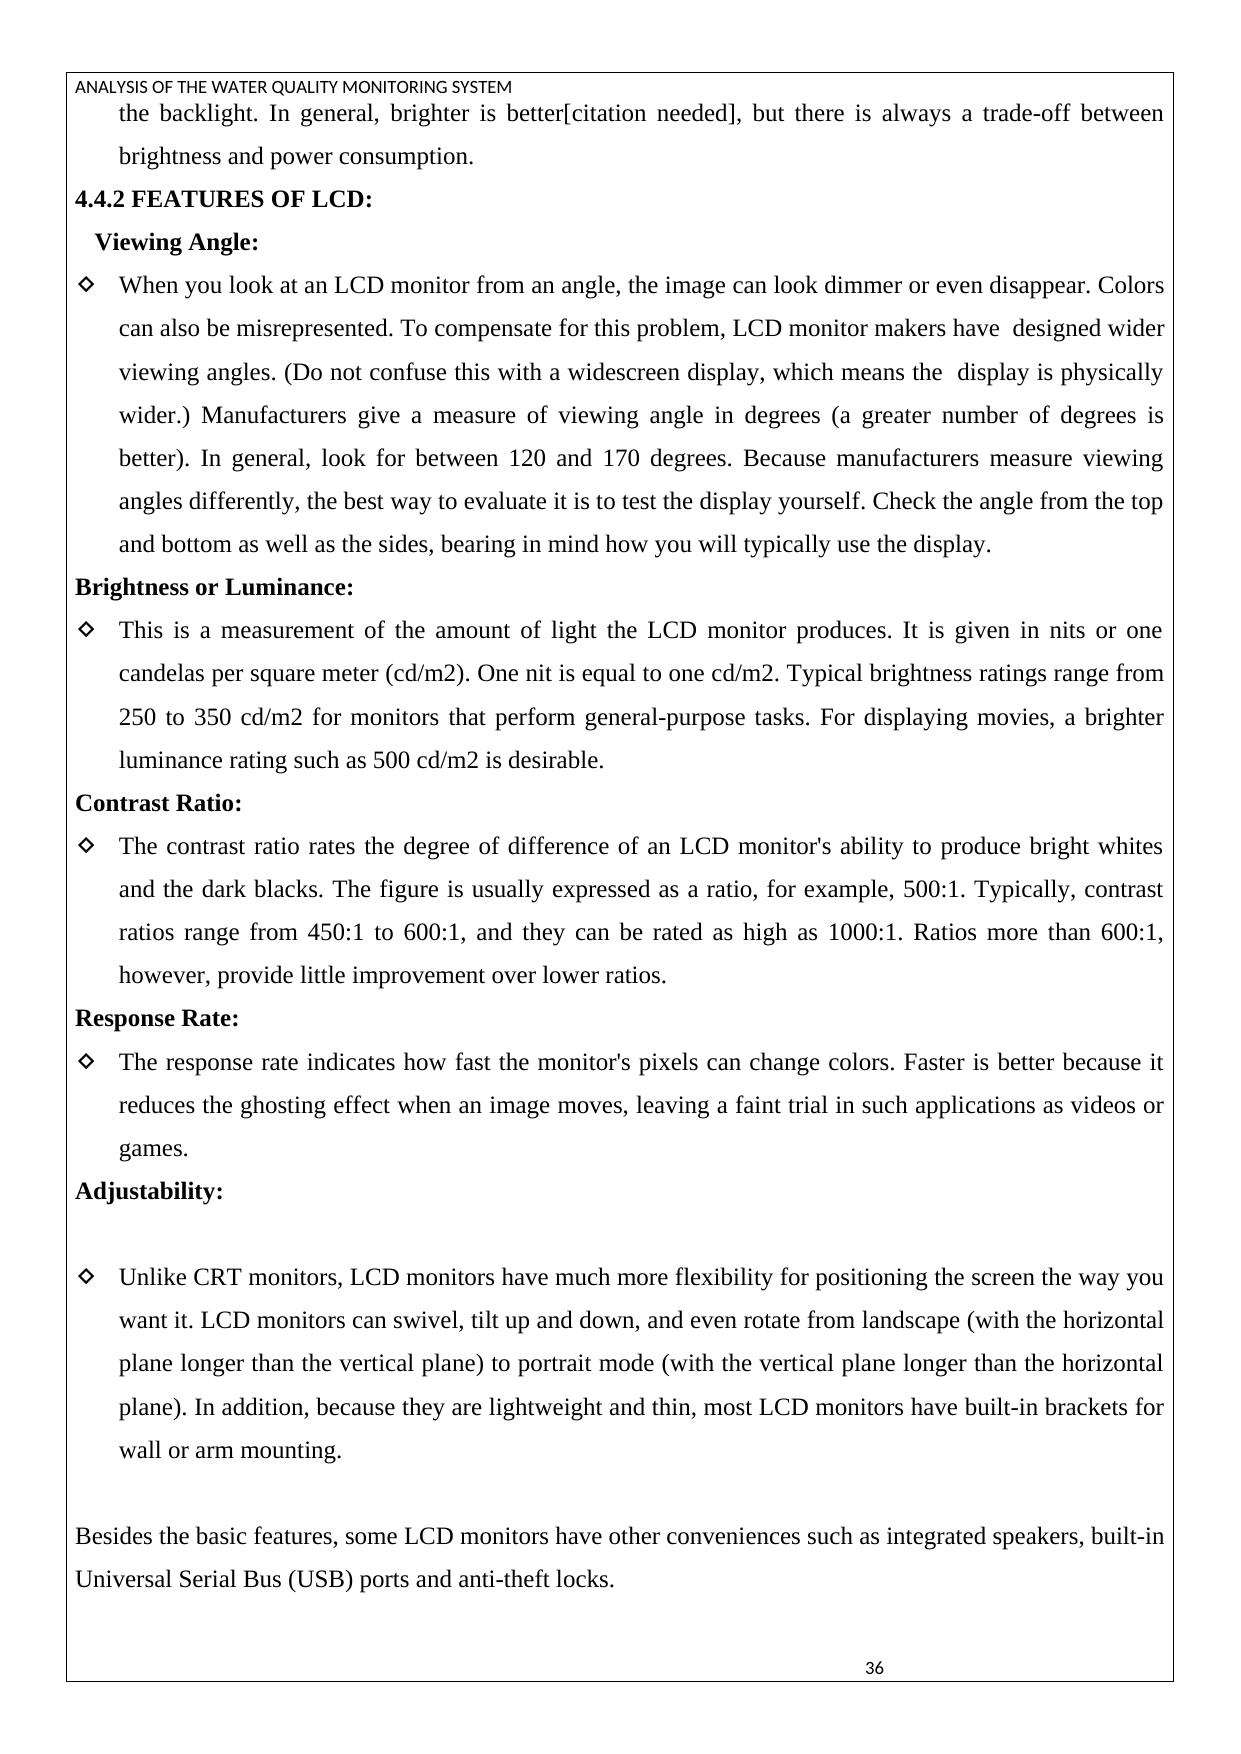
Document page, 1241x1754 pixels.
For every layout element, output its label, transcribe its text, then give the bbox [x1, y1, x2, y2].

list The contrast ratio rates the degree of difference of an LCD monitor's ability to produce bright whites and the dark blacks. The figure is usually expressed as a ratio, for example, 500:1. Typically, contrast ratios range from 450:1 to 600:1, and they can be rated as high as 1000:1. Ratios more than 600:1, however, provide little improvement over lower ratios. [75, 831, 1165, 989]
text Brightness or Luminance: [75, 572, 1165, 601]
text 4.4.2 FEATURES OF LCD: [75, 184, 1165, 213]
list Unlike CRT monitors, LCD monitors have much more flexibility for positioning the screen the way you want it. LCD monitors can swivel, tilt up and down, and even rotate from landscape (with the horizontal plane longer than the vertical plane) to portrait mode (with the vertical plane longer than the horizontal plane). In addition, because they are lightweight and thin, most LCD monitors have built-in brackets for wall or arm mounting. [75, 1262, 1165, 1463]
text Response Rate: [75, 1003, 1165, 1032]
list This is a measurement of the amount of light the LCD monitor produces. It is given in nits or one candelas per square meter (cd/m2). One nit is equal to one cd/m2. Typical brightness ratings range from 250 to 350 cd/m2 for monitors that perform general-purpose tasks. For displaying movies, a brighter luminance rating such as 500 cd/m2 is desirable. [75, 615, 1165, 773]
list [75, 98, 1165, 170]
text Contrast Ratio: [75, 788, 1165, 817]
text Besides the basic features, some LCD monitors have other conveniences such as integrated speakers, built-in Universal Serial Bus (USB) ports and anti-theft locks. [75, 1521, 1165, 1593]
text Adjustability: [75, 1176, 1165, 1205]
text Viewing Angle: [75, 227, 1165, 256]
list The response rate indicates how fast the monitor's pixels can change colors. Faster is better because it reduces the ghosting effect when an image moves, leaving a faint trial in such applications as videos or games. [75, 1047, 1165, 1162]
list When you look at an LCD monitor from an angle, the image can look dimmer or even disappear. Colors can also be misrepresented. To compensate for this problem, LCD monitor makers have designed wider viewing angles. (Do not confuse this with a widescreen display, which means the display is physically wider.) Manufacturers give a measure of viewing angle in degrees (a greater number of degrees is better). In general, look for between 120 and 170 degrees. Because manufacturers measure viewing angles differently, the best way to evaluate it is to test the display yourself. Check the angle from the top and bottom as well as the sides, bearing in mind how you will typically use the display. [75, 270, 1165, 558]
